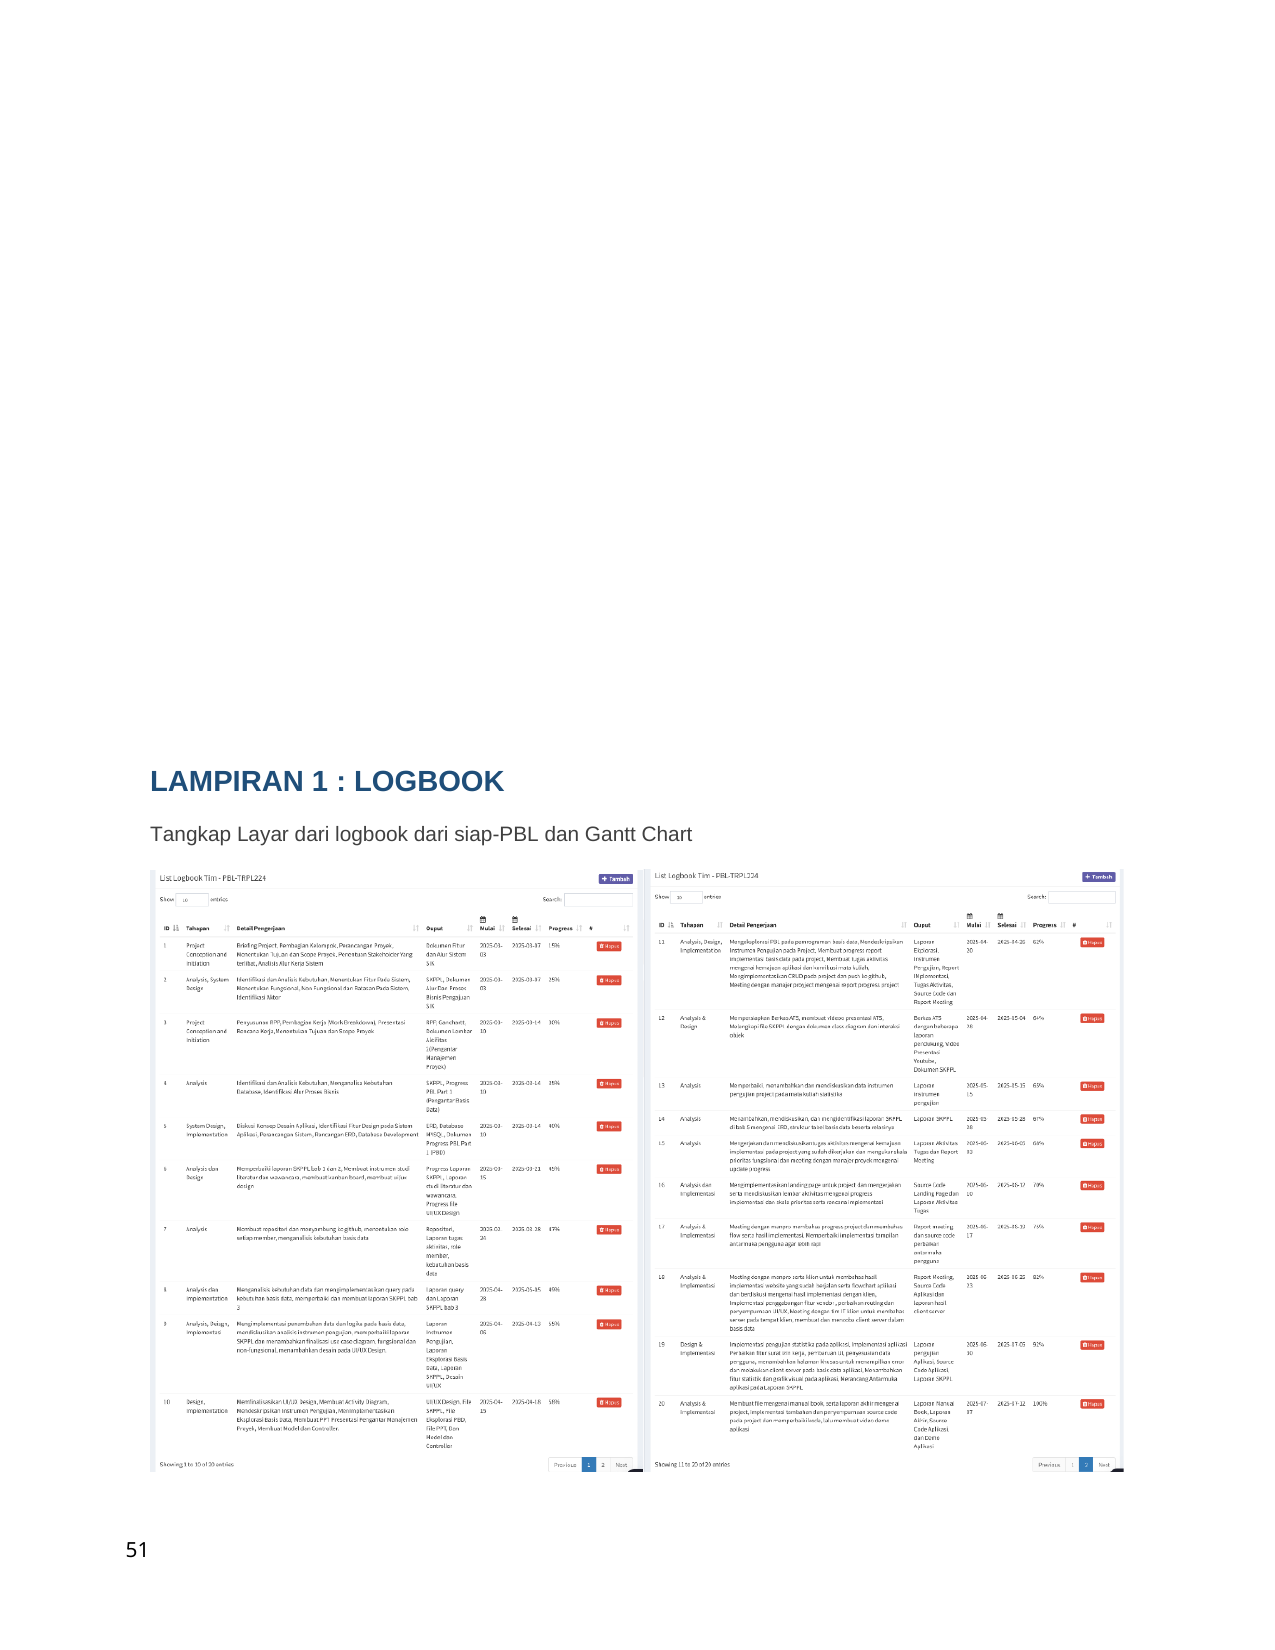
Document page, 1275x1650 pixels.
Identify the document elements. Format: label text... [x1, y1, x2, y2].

subtitle Lampiran 1 : Logbook [150, 764, 1125, 797]
text Tangkap Layar dari logbook dari siap-PBL dan Gantt Chart [150, 822, 1125, 846]
picture [150, 869, 1124, 1472]
